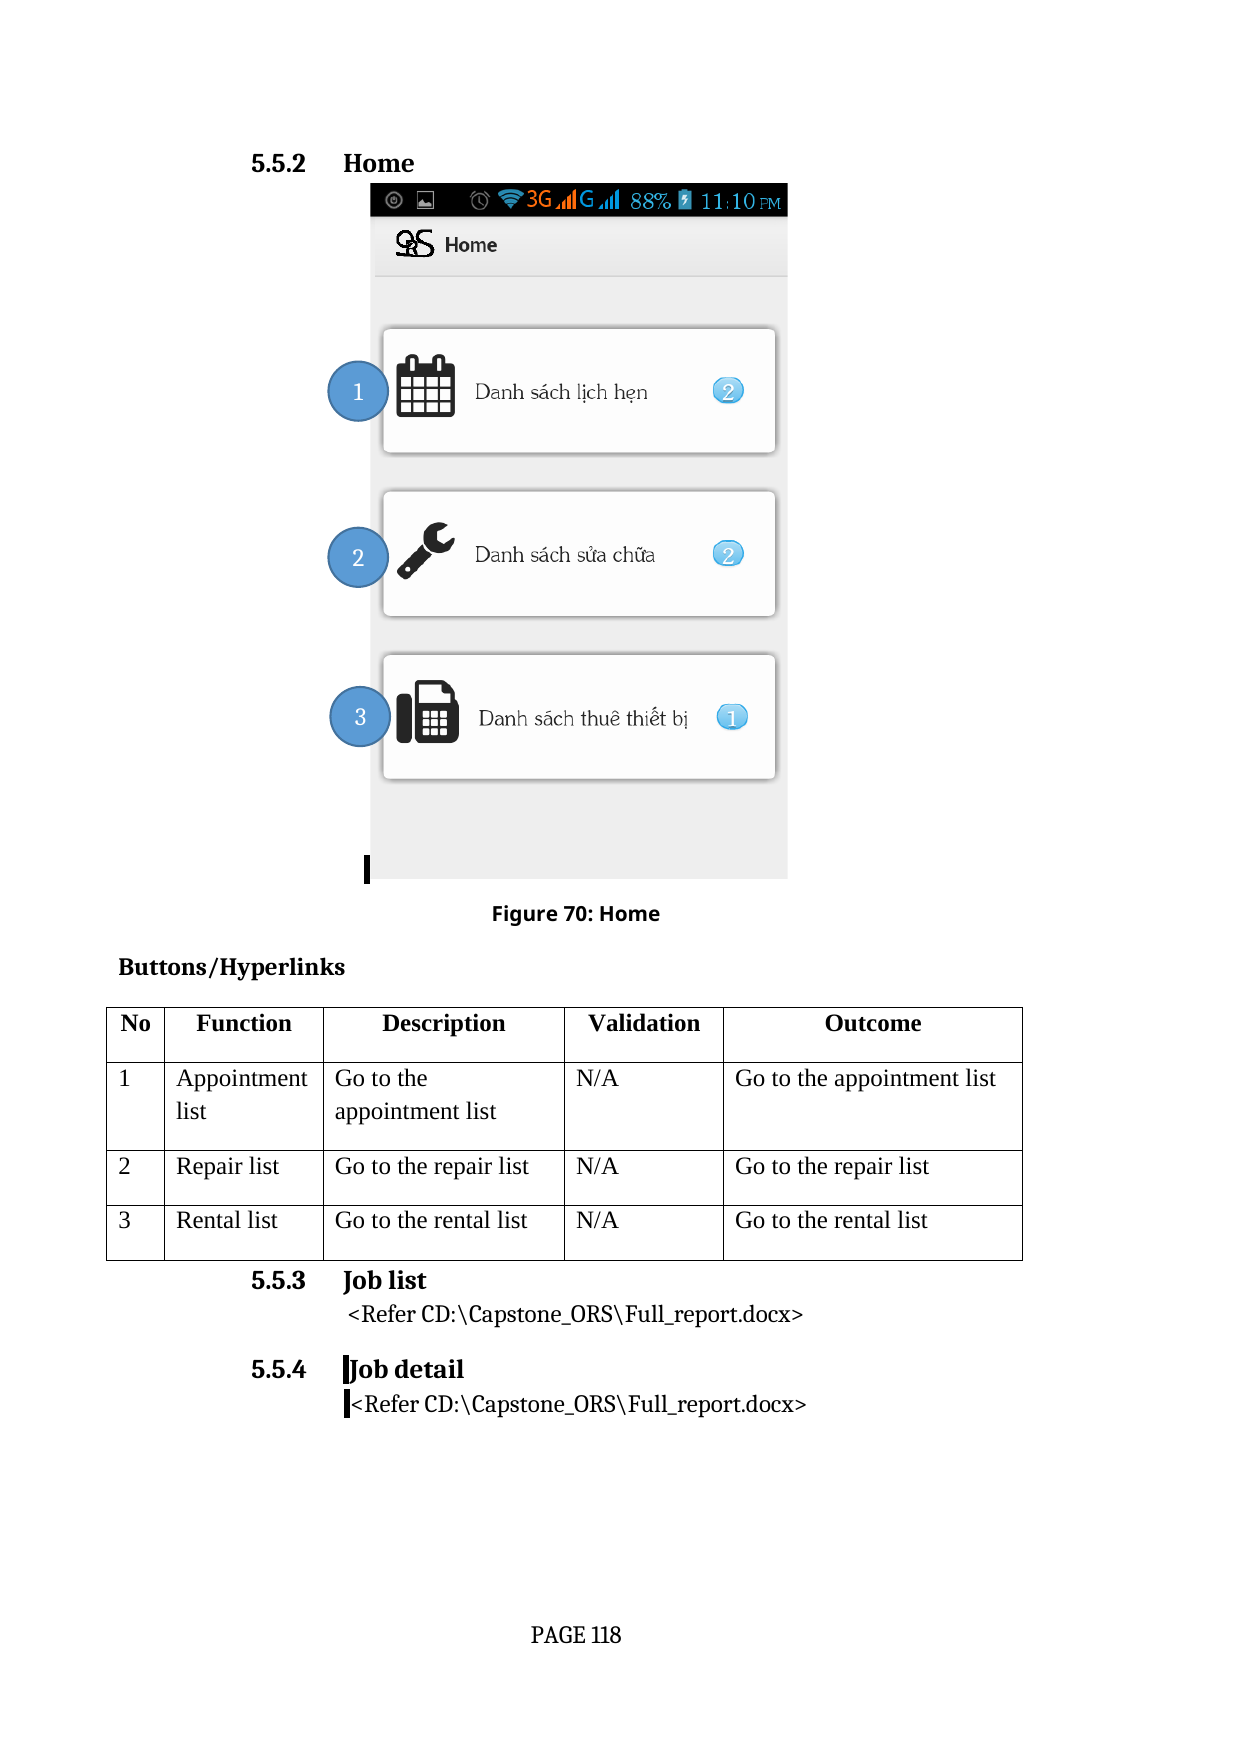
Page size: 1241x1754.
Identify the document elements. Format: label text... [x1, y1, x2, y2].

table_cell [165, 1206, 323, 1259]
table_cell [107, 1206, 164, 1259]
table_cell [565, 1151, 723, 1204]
text Buttons/Hyperlinks [118, 953, 1033, 982]
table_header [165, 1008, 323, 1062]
subtitle Home [251, 148, 1033, 179]
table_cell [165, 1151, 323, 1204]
text <Refer CD:\Capstone_ORS\Full_report.docx> [118, 1390, 1033, 1419]
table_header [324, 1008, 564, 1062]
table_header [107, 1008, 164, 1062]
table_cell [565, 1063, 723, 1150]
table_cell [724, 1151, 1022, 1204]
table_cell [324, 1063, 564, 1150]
text <Refer CD:\Capstone_ORS\Full_report.docx> [118, 1300, 1033, 1329]
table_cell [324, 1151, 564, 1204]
subtitle Job list [251, 1265, 1033, 1296]
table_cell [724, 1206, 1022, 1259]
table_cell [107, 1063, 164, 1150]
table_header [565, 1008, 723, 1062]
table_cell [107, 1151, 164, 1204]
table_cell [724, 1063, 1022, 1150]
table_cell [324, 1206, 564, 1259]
picture [370, 183, 788, 879]
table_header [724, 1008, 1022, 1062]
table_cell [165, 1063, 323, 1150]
subtitle Job detail [251, 1354, 1033, 1385]
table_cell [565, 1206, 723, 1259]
